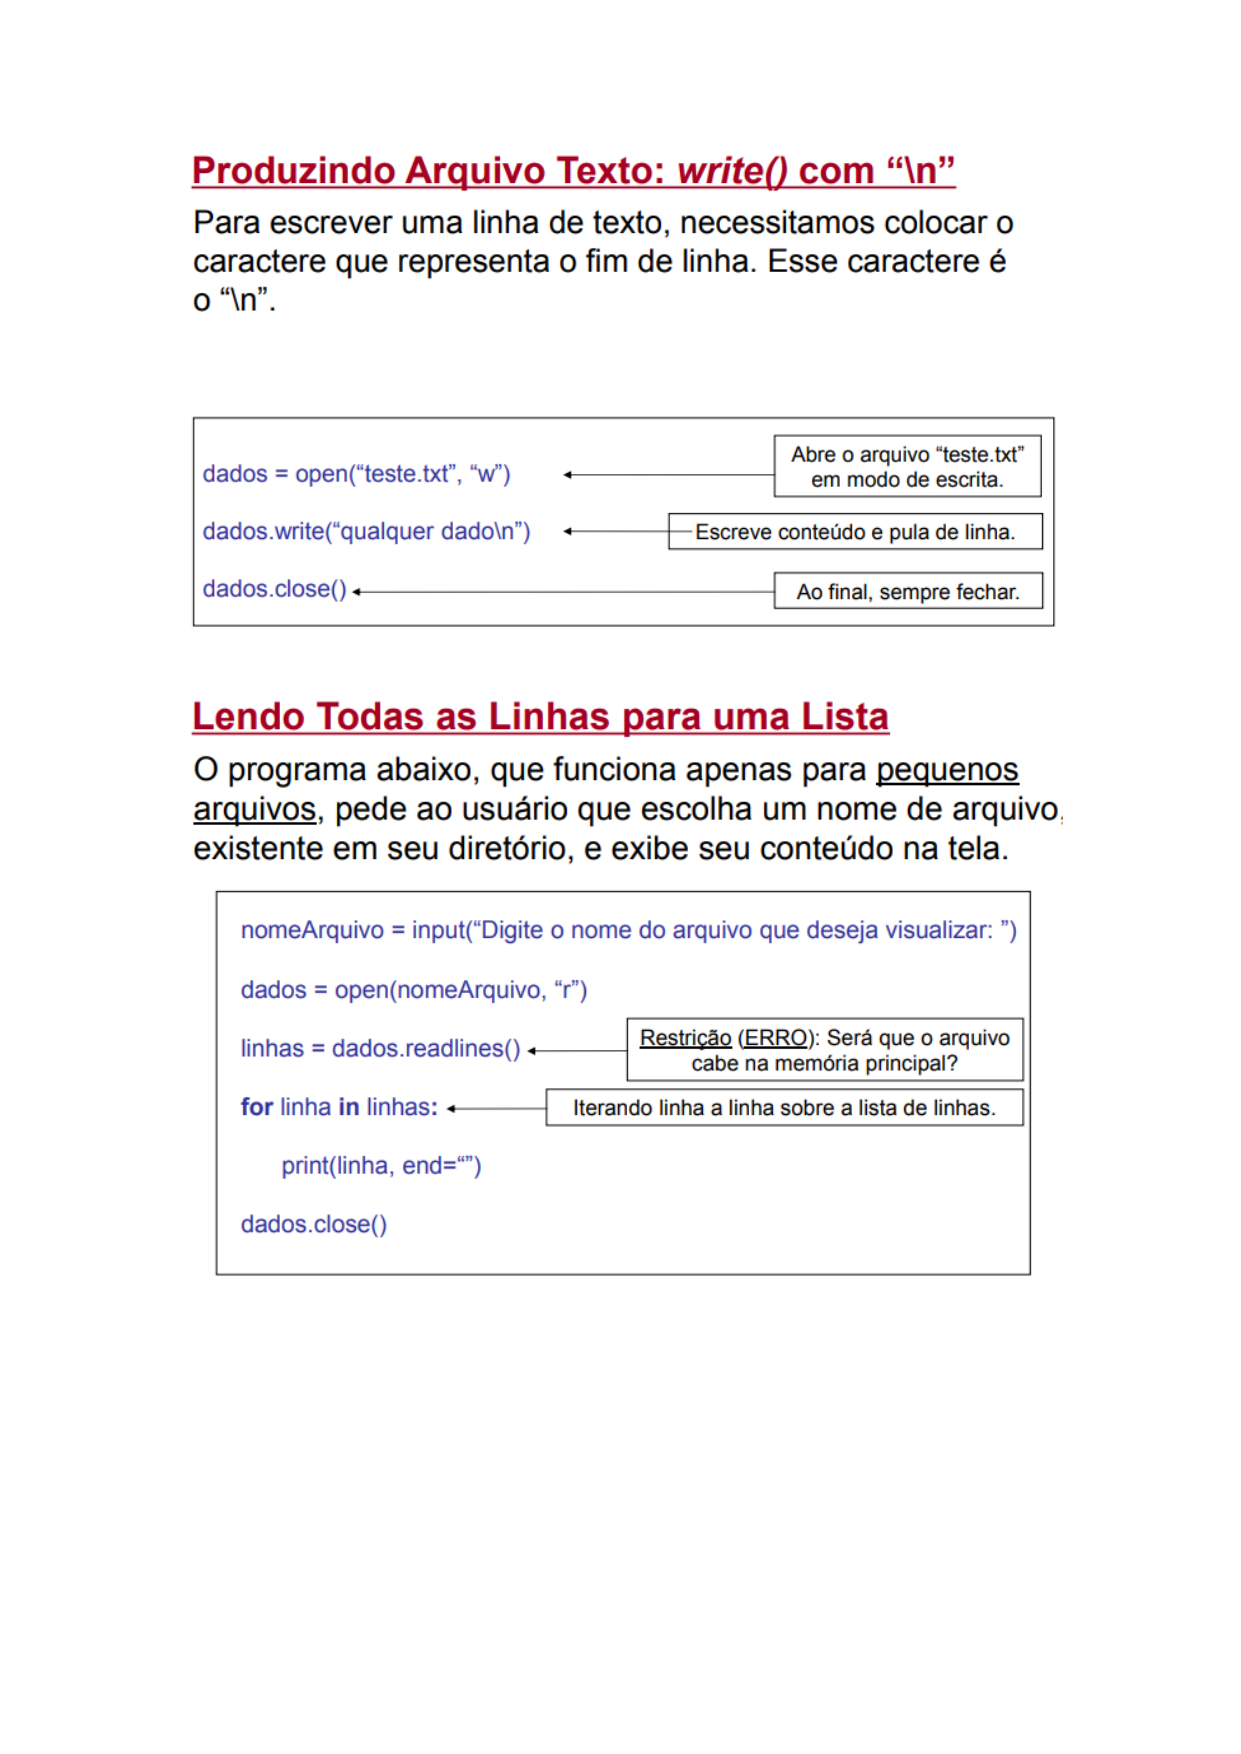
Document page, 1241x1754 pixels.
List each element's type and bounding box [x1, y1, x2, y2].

picture [177, 682, 1063, 1305]
picture [177, 147, 1062, 678]
